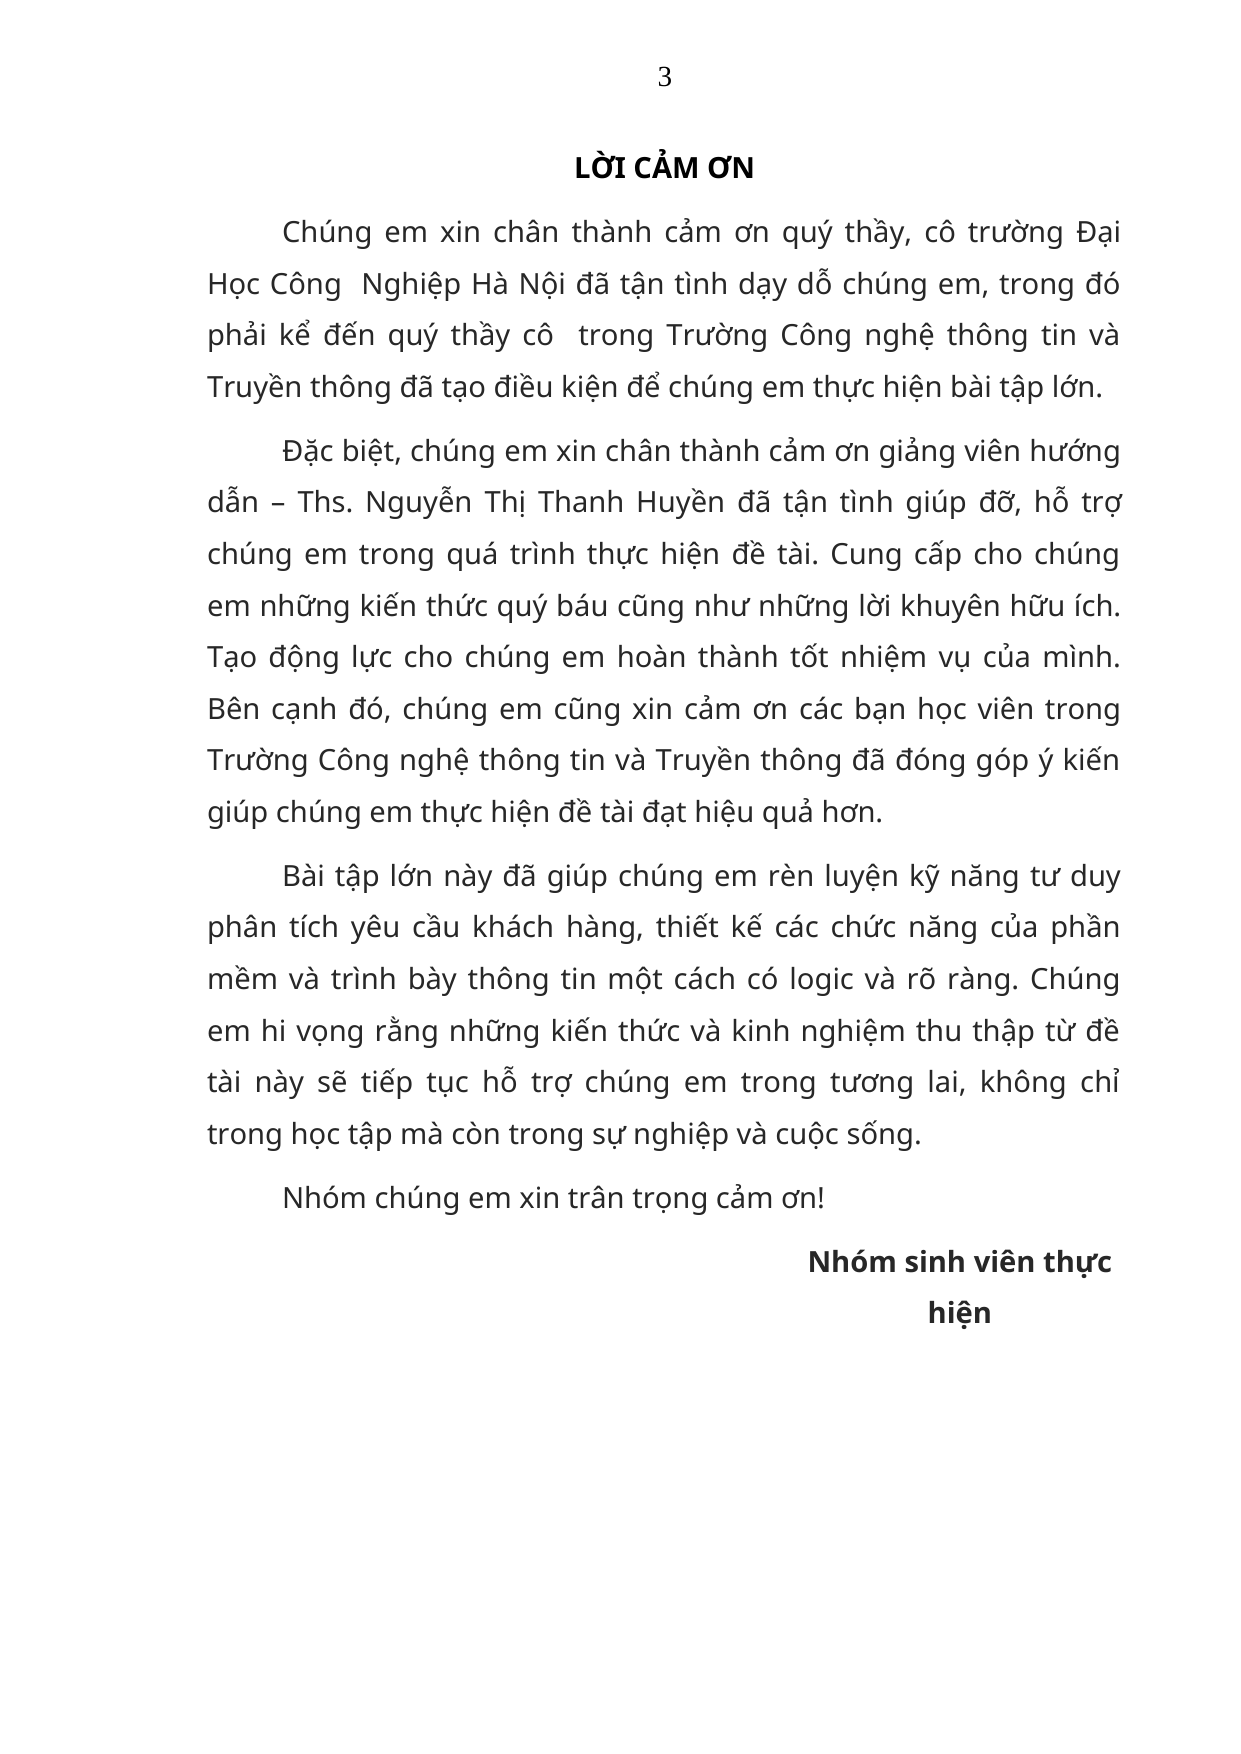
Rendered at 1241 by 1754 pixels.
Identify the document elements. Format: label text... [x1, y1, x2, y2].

text Bài tập lớn này đã giúp chúng em rèn luyện kỹ năng tư duy phân tích yêu cầu khách hàng, thiết kế các chức năng của phần mềm và trình bày thông tin một cách có logic và rõ ràng. Chúng em hi vọng rằng những kiến thức và kinh nghiệm thu thập từ đề tài này sẽ tiếp tục hỗ trợ chúng em trong tương lai, không chỉ trong học tập mà còn trong sự nghiệp và cuộc sống. [207, 855, 1122, 1153]
text LỜI CẢM ƠN [207, 148, 1122, 187]
text Đặc biệt, chúng em xin chân thành cảm ơn giảng viên hướng dẫn – Ths. Nguyễn Thị Thanh Huyền đã tận tình giúp đỡ, hỗ trợ chúng em trong quá trình thực hiện đề tài. Cung cấp cho chúng em những kiến thức quý báu cũng như những lời khuyên hữu ích. Tạo động lực cho chúng em hoàn thành tốt nhiệm vụ của mình. Bên cạnh đó, chúng em cũng xin cảm ơn các bạn học viên trong Trường Công nghệ thông tin và Truyền thông đã đóng góp ý kiến giúp chúng em thực hiện đề tài đạt hiệu quả hơn. [207, 430, 1122, 831]
text Nhóm chúng em xin trân trọng cảm ơn! [207, 1177, 1122, 1217]
text Nhóm sinh viên thực hiện [797, 1241, 1122, 1332]
text Chúng em xin chân thành cảm ơn quý thầy, cô trường Đại Học Công Nghiệp Hà Nội đã tận tình dạy dỗ chúng em, trong đó phải kể đến quý thầy cô trong Trường Công nghệ thông tin và Truyền thông đã tạo điều kiện để chúng em thực hiện bài tập lớn. [207, 211, 1122, 406]
